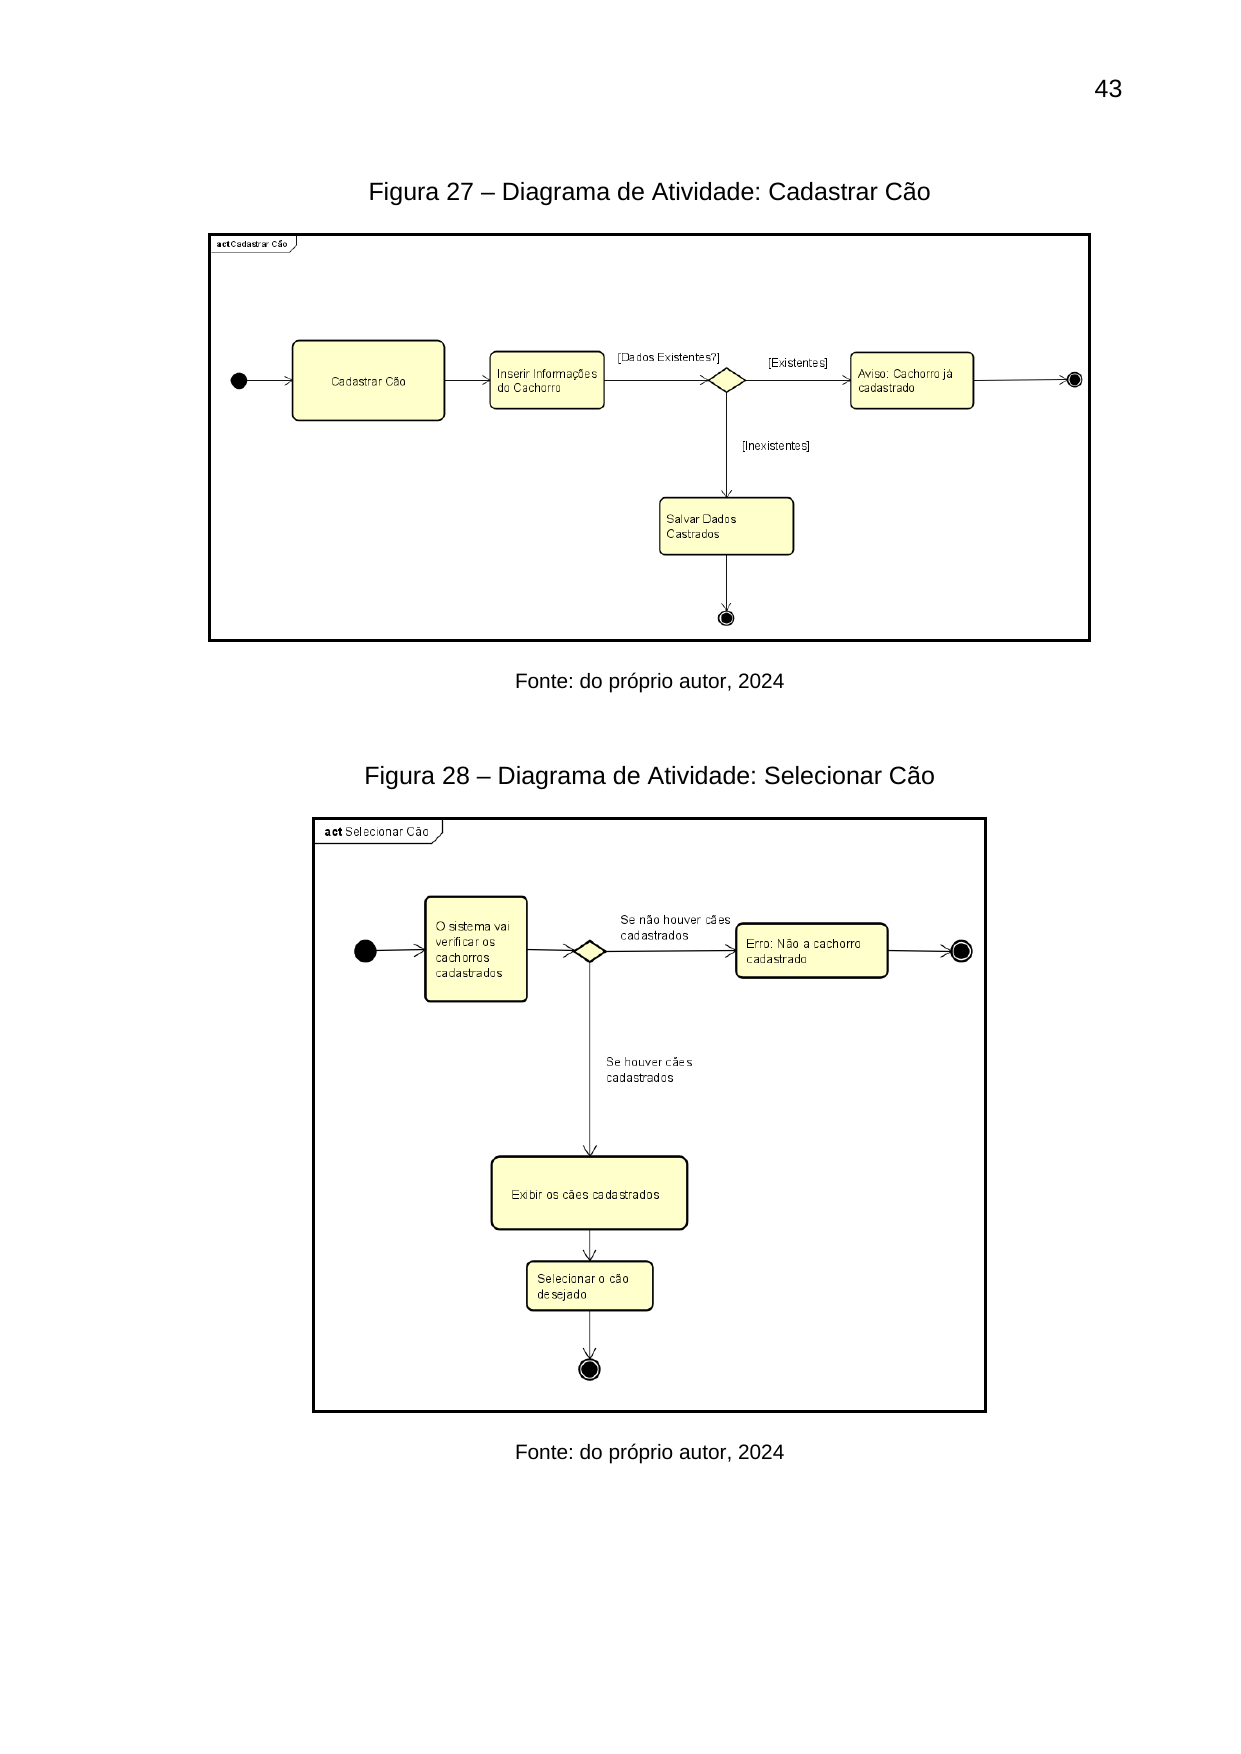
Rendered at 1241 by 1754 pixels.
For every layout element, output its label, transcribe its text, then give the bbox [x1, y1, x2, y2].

text Fonte: do próprio autor, 2024 [177, 669, 1122, 693]
picture [211, 236, 1088, 639]
text Figura 28 – Diagrama de Atividade: Selecionar Cão [177, 761, 1122, 790]
text Fonte: do próprio autor, 2024 [177, 1440, 1122, 1464]
text Figura 27 – Diagrama de Atividade: Cadastrar Cão [177, 177, 1122, 206]
picture [315, 820, 984, 1410]
